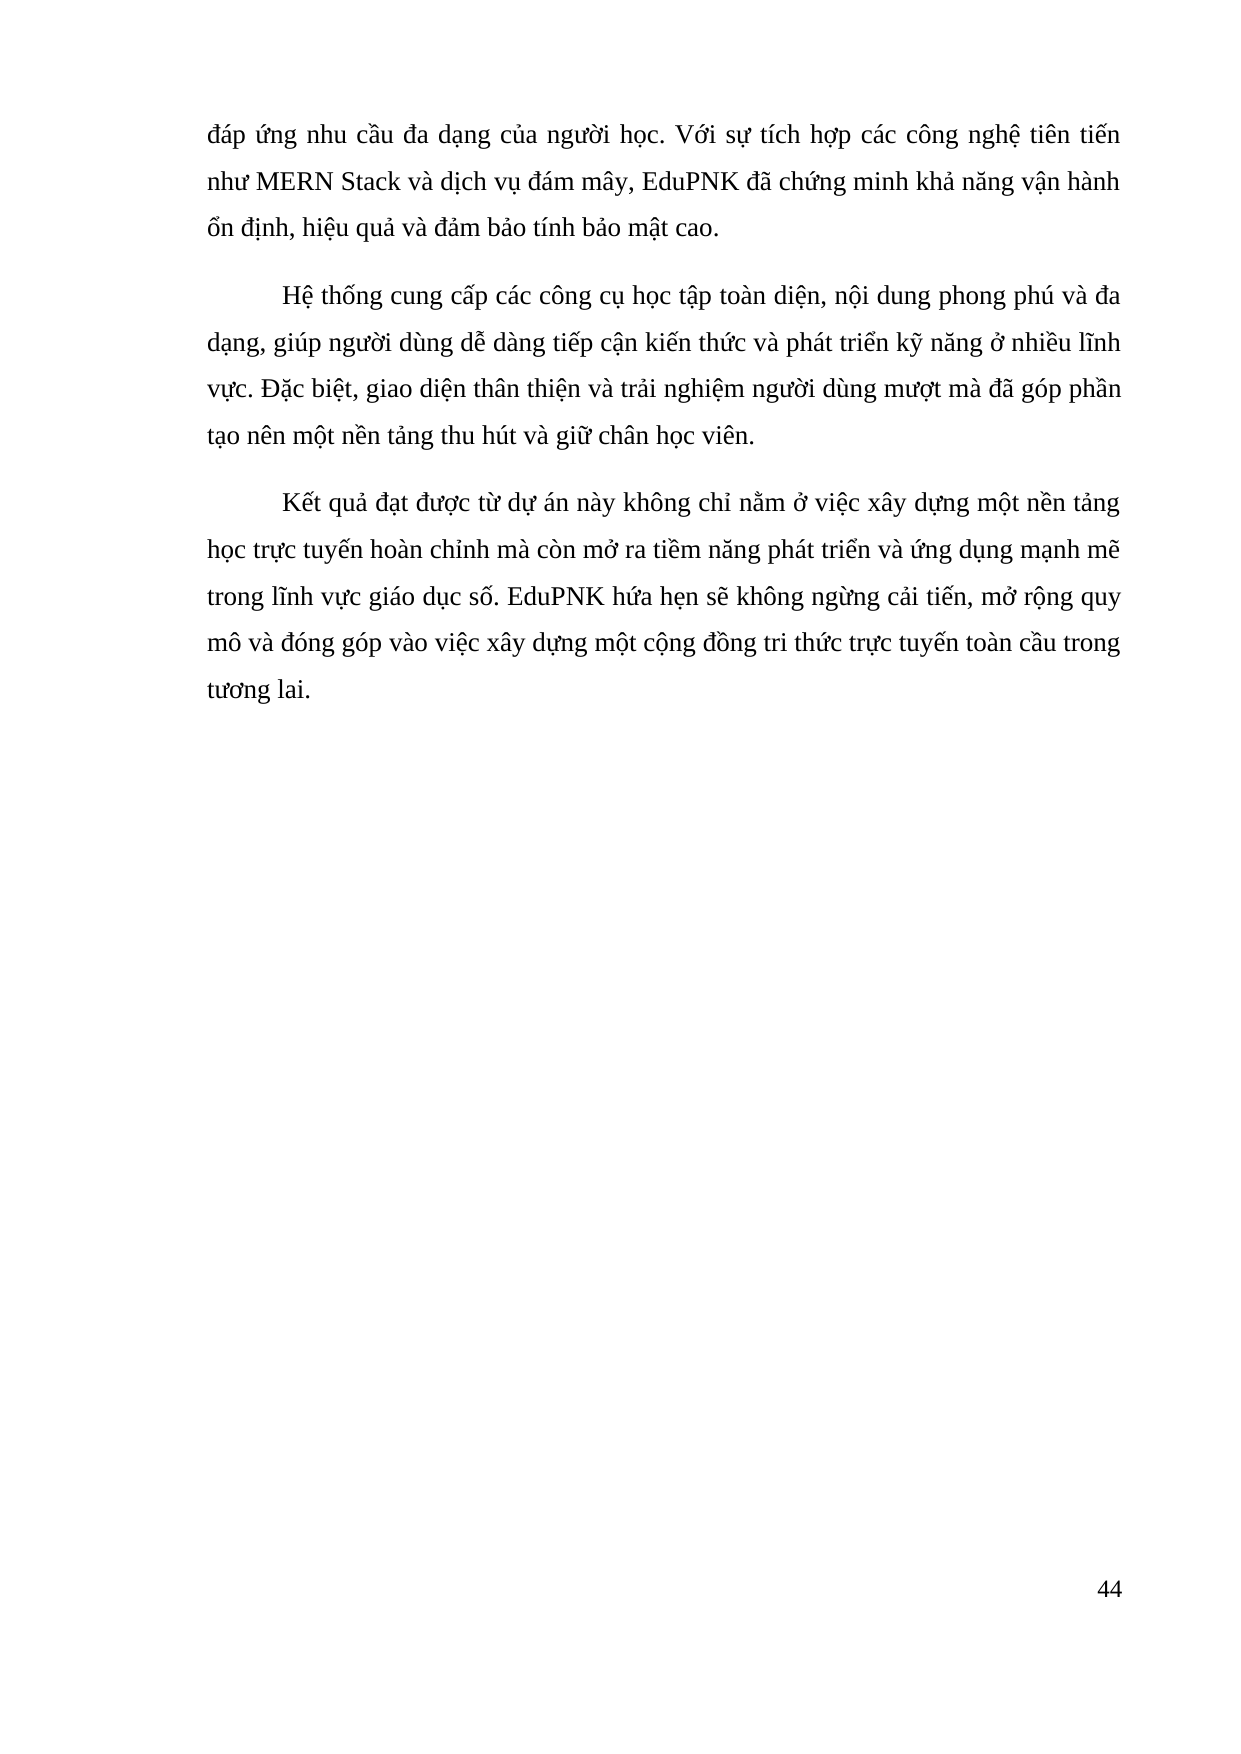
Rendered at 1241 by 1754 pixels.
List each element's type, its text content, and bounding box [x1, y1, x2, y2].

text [207, 118, 1122, 243]
text Hệ thống cung cấp các công cụ học tập toàn diện, nội dung phong phú và đa dạng, giúp người dùng dễ dàng tiếp cận kiến thức và phát triển kỹ năng ở nhiều lĩnh vực. Đặc biệt, giao diện thân thiện và trải nghiệm người dùng mượt mà đã góp phần tạo nên một nền tảng thu hút và giữ chân học viên. [207, 279, 1122, 450]
text Kết quả đạt được từ dự án này không chỉ nằm ở việc xây dựng một nền tảng học trực tuyến hoàn chỉnh mà còn mở ra tiềm năng phát triển và ứng dụng mạnh mẽ trong lĩnh vực giáo dục số. EduPNK hứa hẹn sẽ không ngừng cải tiến, mở rộng quy mô và đóng góp vào việc xây dựng một cộng đồng tri thức trực tuyến toàn cầu trong tương lai. [207, 486, 1122, 704]
